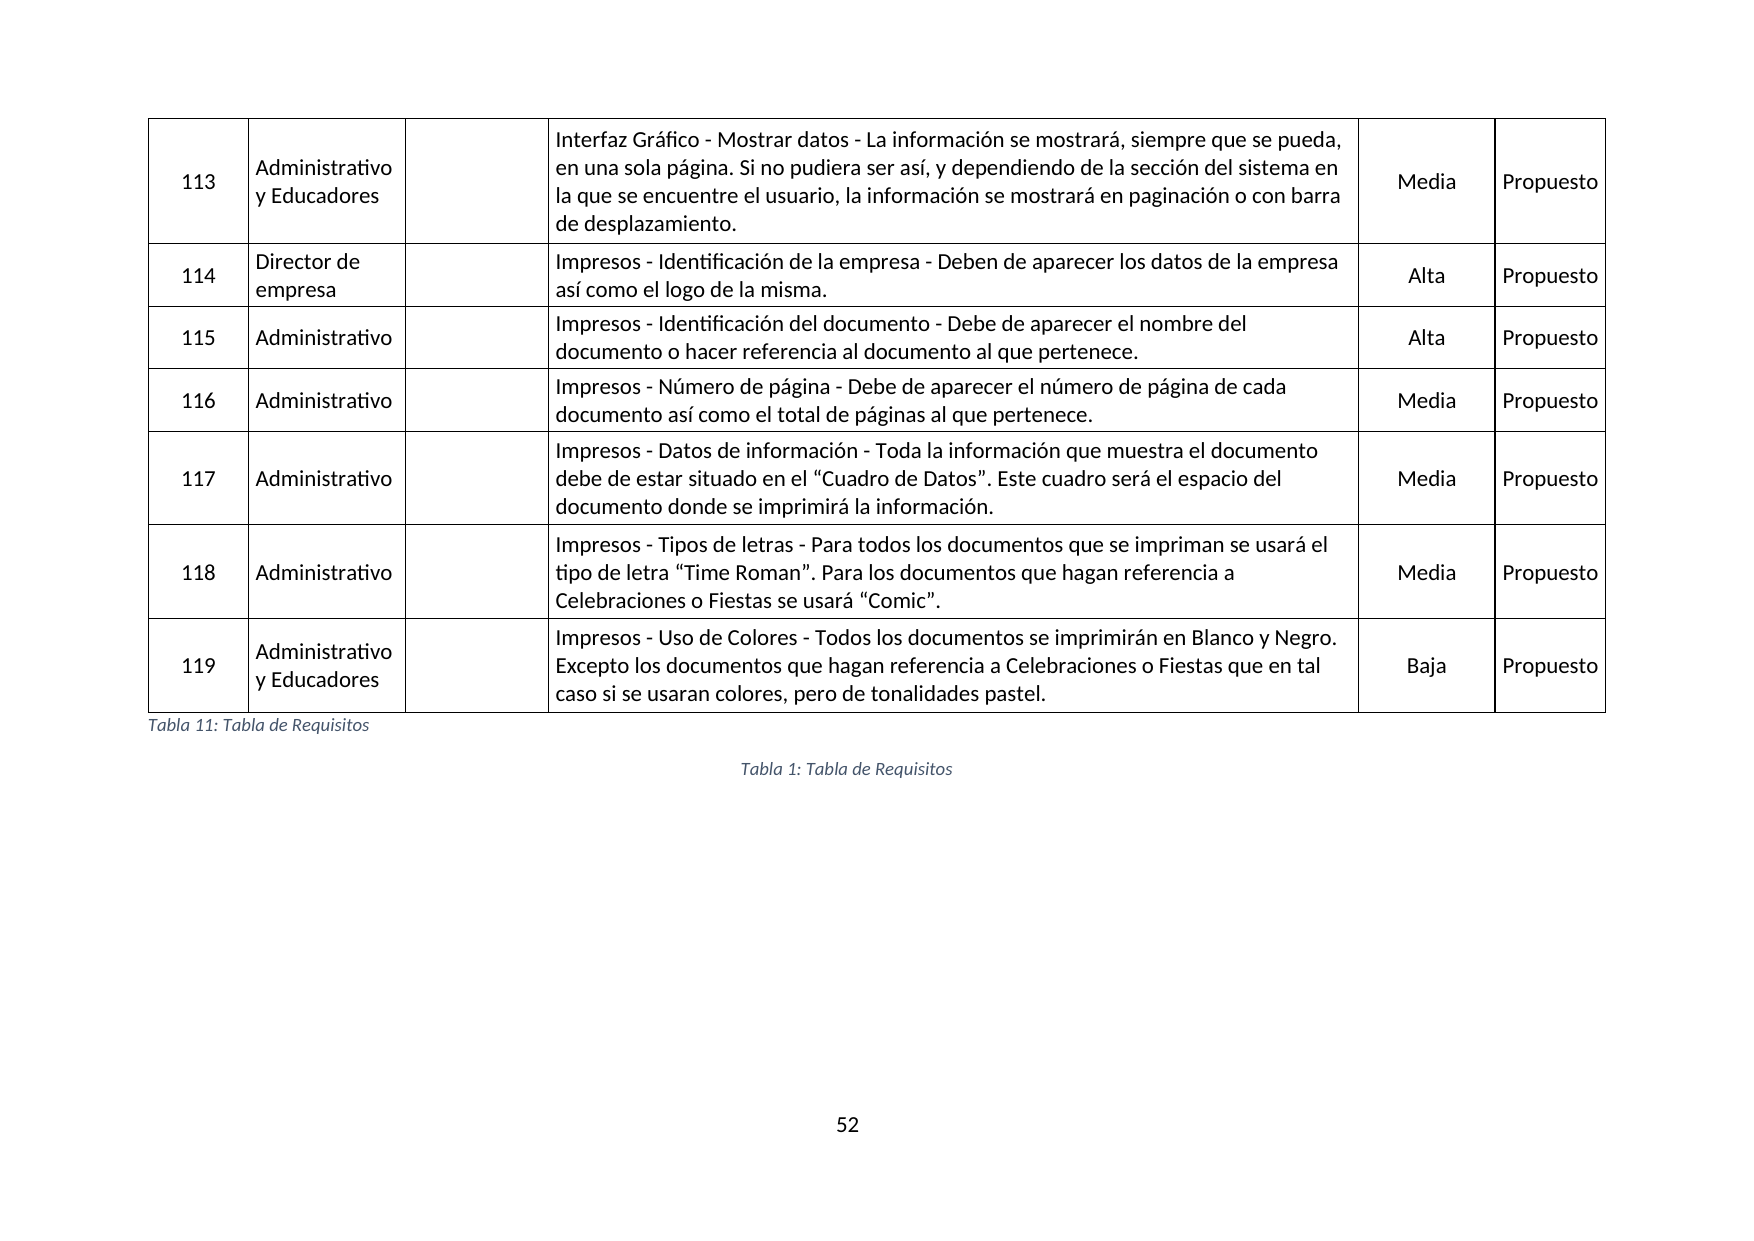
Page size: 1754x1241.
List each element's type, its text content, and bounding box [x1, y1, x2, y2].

table_cell Propuesto [1496, 369, 1605, 431]
table_cell Impresos - Identificación de la empresa - Deben de aparecer los datos de la empresa así como el logo de la misma. [549, 244, 1358, 306]
table_cell Administrativo [249, 369, 405, 431]
table_cell Administrativo y Educadores [249, 619, 405, 712]
table_cell Administrativo [249, 432, 405, 524]
table_cell Impresos - Tipos de letras - Para todos los documentos que se impriman se usará el tipo de letra “Time Roman”. Para los documentos que hagan referencia a Celebraciones o Fiestas se usará “Comic”. [549, 525, 1358, 618]
table_cell Media [1359, 119, 1494, 243]
table_cell Director de empresa [249, 244, 405, 306]
table_cell 119 [149, 619, 248, 712]
table_cell Baja [1359, 619, 1494, 712]
table_cell 116 [149, 369, 248, 431]
table_cell Alta [1359, 307, 1494, 368]
table_cell Propuesto [1496, 432, 1605, 524]
table_cell [406, 525, 548, 618]
table_cell Impresos - Datos de información - Toda la información que muestra el documento debe de estar situado en el “Cuadro de Datos”. Este cuadro será el espacio del documento donde se imprimirá la información. [549, 432, 1358, 524]
table_cell Impresos - Uso de Colores - Todos los documentos se imprimirán en Blanco y Negro. Excepto los documentos que hagan referencia a Celebraciones o Fiestas que en tal caso si se usaran colores, pero de tonalidades pastel. [549, 619, 1358, 712]
table_cell Administrativo y Educadores [249, 119, 405, 243]
table_cell [406, 244, 548, 306]
text Tabla 1: Tabla de Requisitos [148, 757, 1547, 779]
table_cell Interfaz Gráfico - Mostrar datos - La información se mostrará, siempre que se pueda, en una sola página. Si no pudiera ser así, y dependiendo de la sección del sistema en la que se encuentre el usuario, la información se mostrará en paginación o con barra de desplazamiento. [549, 119, 1358, 243]
table_cell Alta [1359, 244, 1494, 306]
table_cell [406, 432, 548, 524]
table_cell Administrativo [249, 307, 405, 368]
table_cell Impresos - Número de página - Debe de aparecer el número de página de cada documento así como el total de páginas al que pertenece. [549, 369, 1358, 431]
table_cell 118 [149, 525, 248, 618]
table_cell 114 [149, 244, 248, 306]
table_cell Propuesto [1496, 619, 1605, 712]
table_cell 115 [149, 307, 248, 368]
table_cell [406, 119, 548, 243]
table_cell [406, 369, 548, 431]
table_cell 117 [149, 432, 248, 524]
table_cell [406, 619, 548, 712]
table_cell Impresos - Identificación del documento - Debe de aparecer el nombre del documento o hacer referencia al documento al que pertenece. [549, 307, 1358, 368]
table_cell Media [1359, 432, 1494, 524]
table_cell Propuesto [1496, 119, 1605, 243]
table_cell Administrativo [249, 525, 405, 618]
table_cell Media [1359, 525, 1494, 618]
table_cell Propuesto [1496, 307, 1605, 368]
table_cell Media [1359, 369, 1494, 431]
table_cell Propuesto [1496, 525, 1605, 618]
table_cell [406, 307, 548, 368]
table_cell Propuesto [1496, 244, 1605, 306]
table_cell 113 [149, 119, 248, 243]
